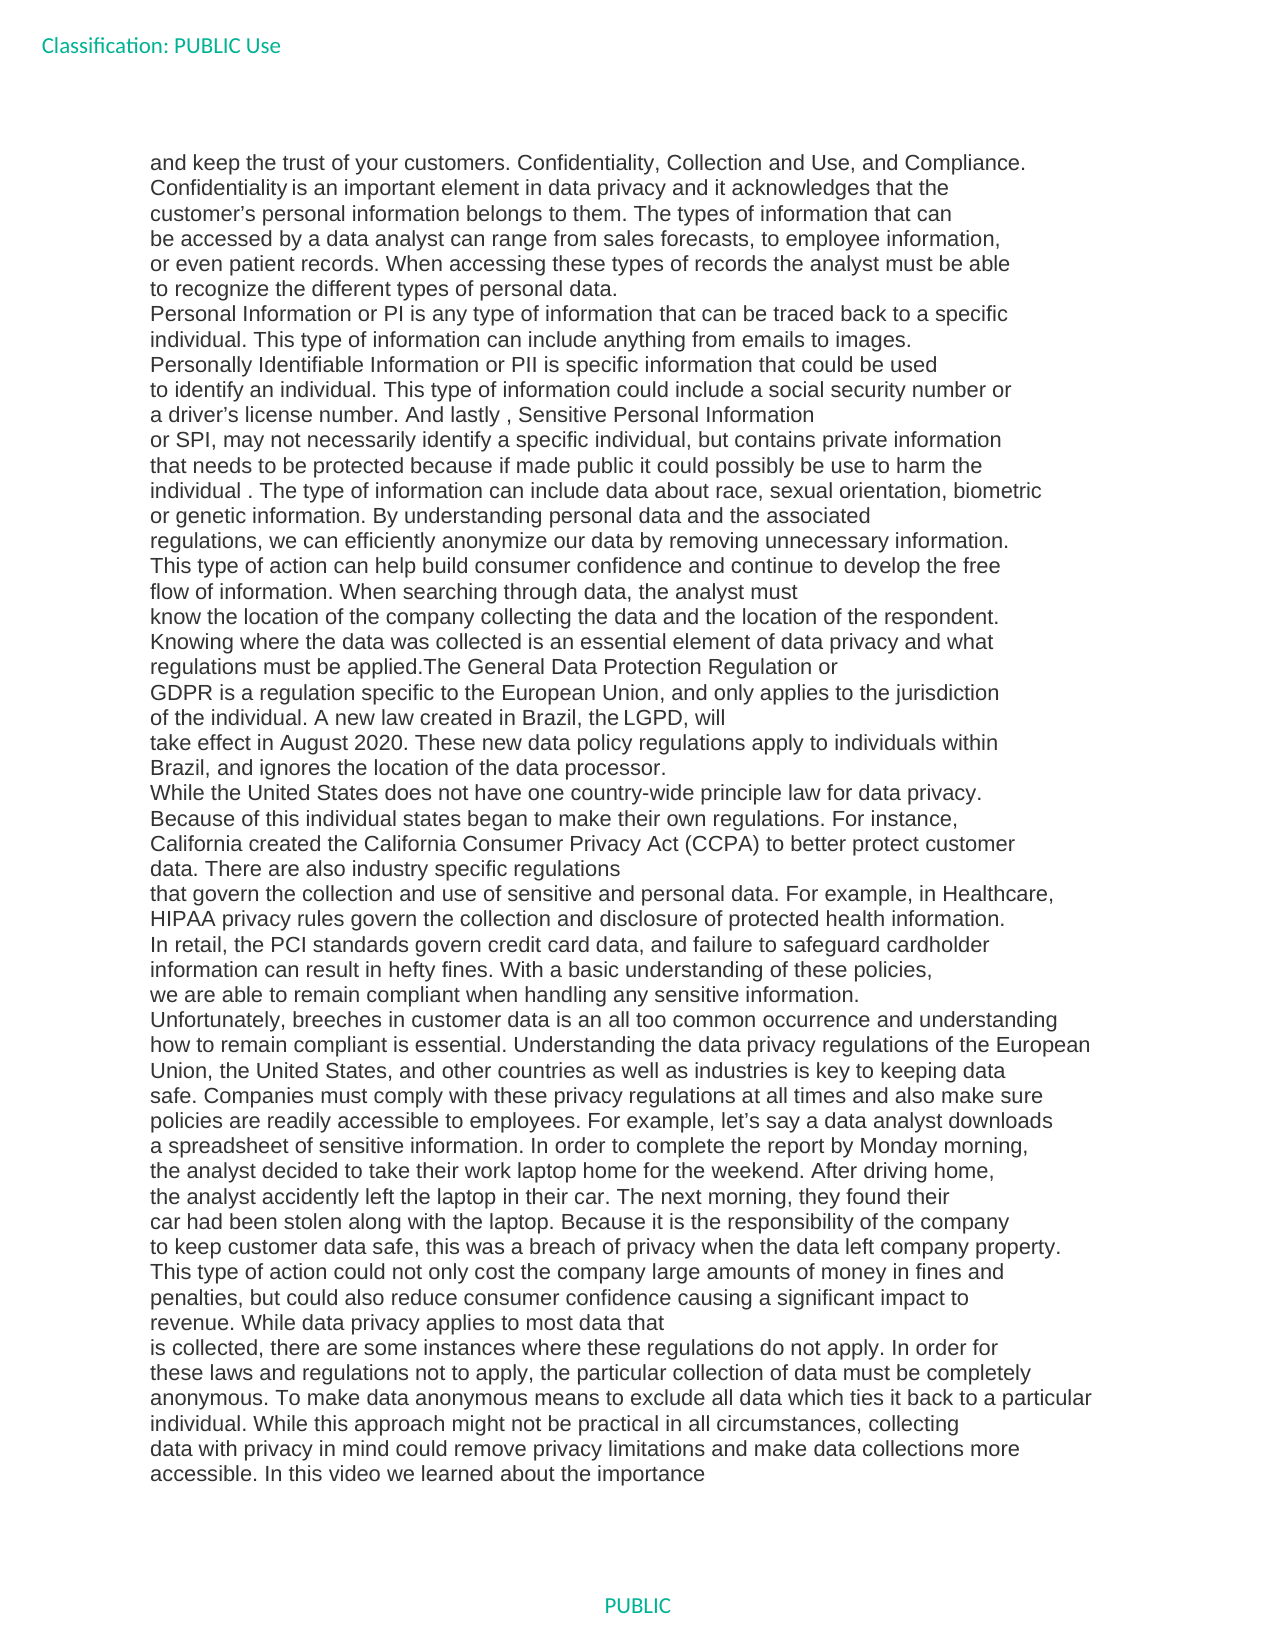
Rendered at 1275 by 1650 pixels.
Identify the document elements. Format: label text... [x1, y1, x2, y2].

text take effect in August 2020. These new data policy regulations apply to individuals within [150, 730, 1125, 755]
text GDPR is a regulation specific to the European Union, and only applies to the jurisdiction [150, 679, 1125, 704]
text how to remain compliant is essential. Understanding the data privacy regulations of the European [150, 1032, 1125, 1057]
text HIPAA privacy rules govern the collection and disclosure of protected health information. [150, 906, 1125, 931]
text and keep the trust of your customers. Confidentiality, Collection and Use, and Compliance. [150, 150, 1125, 175]
text flow of information. When searching through data, the analyst must [150, 578, 1125, 604]
text the analyst decided to take their work laptop home for the weekend. After driving home, [150, 1158, 1125, 1183]
text or genetic information. By understanding personal data and the associated [150, 503, 1125, 528]
text anonymous. To make data anonymous means to exclude all data which ties it back to a particular [150, 1385, 1125, 1410]
text While the United States does not have one country-wide principle law for data privacy. [150, 780, 1125, 805]
text policies are readily accessible to employees. For example, let’s say a data analyst downloads [150, 1108, 1125, 1133]
text accessible. In this video we learned about the importance [150, 1461, 1125, 1486]
text information can result in hefty fines. With a basic understanding of these policies, [150, 957, 1125, 982]
text to identify an individual. This type of information could include a social security number or [150, 377, 1125, 402]
text individual. This type of information can include anything from emails to images. [150, 326, 1125, 352]
text regulations must be applied.The General Data Protection Regulation or [150, 654, 1125, 679]
text to recognize the different types of personal data. [150, 276, 1125, 301]
text these laws and regulations not to apply, the particular collection of data must be completely [150, 1360, 1125, 1385]
text Knowing where the data was collected is an essential element of data privacy and what [150, 629, 1125, 654]
text Personally Identifiable Information or PII is specific information that could be used [150, 352, 1125, 377]
text we are able to remain compliant when handling any sensitive information. [150, 982, 1125, 1007]
text revenue. While data privacy applies to most data that [150, 1309, 1125, 1335]
text safe. Companies must comply with these privacy regulations at all times and also make sure [150, 1083, 1125, 1108]
text a spreadsheet of sensitive information. In order to complete the report by Monday morning, [150, 1133, 1125, 1158]
text to keep customer data safe, this was a breach of privacy when the data left company property. [150, 1234, 1125, 1259]
text that needs to be protected because if made public it could possibly be use to harm the [150, 452, 1125, 478]
text Unfortunately, breeches in customer data is an all too common occurrence and understanding [150, 1007, 1125, 1032]
text or SPI, may not necessarily identify a specific individual, but contains private information [150, 427, 1125, 452]
text of the individual. A new law created in Brazil, the LGPD, will [150, 704, 1125, 730]
text is collected, there are some instances where these regulations do not apply. In order for [150, 1335, 1125, 1360]
text regulations, we can efficiently anonymize our data by removing unnecessary information. [150, 528, 1125, 553]
text California created the California Consumer Privacy Act (CCPA) to better protect customer [150, 831, 1125, 856]
text data. There are also industry specific regulations [150, 856, 1125, 881]
text Personal Information or PI is any type of information that can be traced back to a specific [150, 301, 1125, 326]
text Confidentiality is an important element in data privacy and it acknowledges that the [150, 175, 1125, 200]
text the analyst accidently left the laptop in their car. The next morning, they found their [150, 1183, 1125, 1209]
text individual . The type of information can include data about race, sexual orientation, biometric [150, 478, 1125, 503]
text This type of action could not only cost the company large amounts of money in fines and [150, 1259, 1125, 1284]
text In retail, the PCI standards govern credit card data, and failure to safeguard cardholder [150, 931, 1125, 957]
text Because of this individual states began to make their own regulations. For instance, [150, 805, 1125, 831]
text This type of action can help build consumer confidence and continue to develop the free [150, 553, 1125, 578]
text Brazil, and ignores the location of the data processor. [150, 755, 1125, 780]
text a driver’s license number. And lastly , Sensitive Personal Information [150, 402, 1125, 427]
text that govern the collection and use of sensitive and personal data. For example, in Healthcare, [150, 881, 1125, 906]
text data with privacy in mind could remove privacy limitations and make data collections more [150, 1436, 1125, 1461]
text penalties, but could also reduce consumer confidence causing a significant impact to [150, 1284, 1125, 1309]
text car had been stolen along with the laptop. Because it is the responsibility of the company [150, 1209, 1125, 1234]
text individual. While this approach might not be practical in all circumstances, collecting [150, 1410, 1125, 1436]
text customer’s personal information belongs to them. The types of information that can [150, 200, 1125, 226]
text Union, the United States, and other countries as well as industries is key to keeping data [150, 1057, 1125, 1083]
text be accessed by a data analyst can range from sales forecasts, to employee information, [150, 226, 1125, 251]
text or even patient records. When accessing these types of records the analyst must be able [150, 251, 1125, 276]
text know the location of the company collecting the data and the location of the respondent. [150, 604, 1125, 629]
